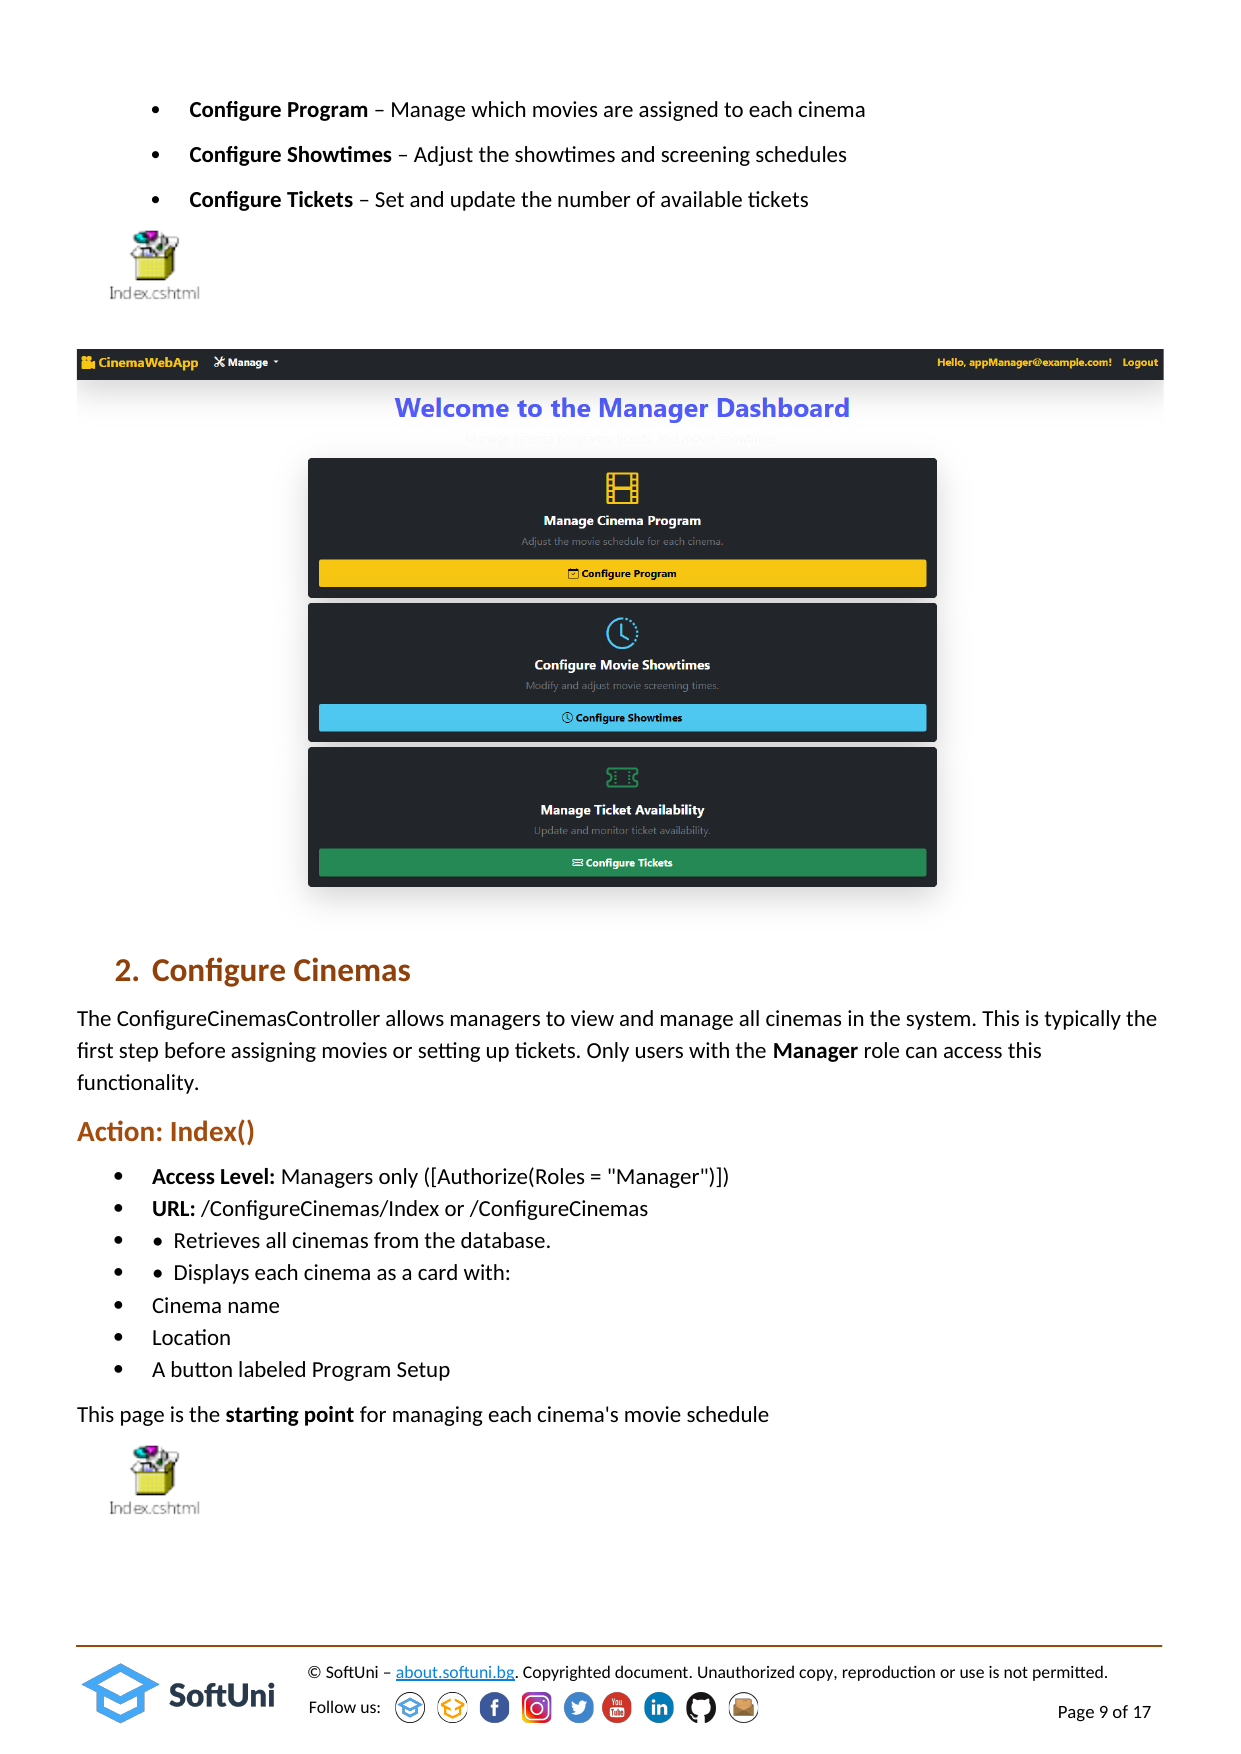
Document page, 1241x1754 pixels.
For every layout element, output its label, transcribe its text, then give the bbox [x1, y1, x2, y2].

picture [395, 1692, 425, 1723]
list • Displays each cinema as a card with: [114, 1258, 1163, 1287]
list Cinema name [114, 1291, 1163, 1319]
list Configure Showtimes – Adjust the showtimes and screening schedules [152, 140, 1163, 168]
picture [665, 1714, 674, 1723]
list Configure Program – Manage which movies are assigned to each cinema [152, 95, 1163, 123]
picture [665, 1692, 674, 1701]
text The ConfigureCinemasController allows managers to view and manage all cinemas in the system. This is typically the first step before assigning movies or setting up tickets. Only users with the Manager role can access this functionality. [77, 1004, 1163, 1096]
list A button labeled Program Setup [114, 1355, 1163, 1383]
text This page is the starting point for managing each cinema's movie schedule [77, 1400, 1163, 1428]
picture [644, 1714, 653, 1723]
list URL: /ConfigureCinemas/Index or /ConfigureCinemas [114, 1194, 1163, 1222]
list • Retrieves all cinemas from the database. [114, 1226, 1163, 1254]
subtitle Configure Cinemas [114, 948, 1163, 989]
picture [76, 349, 1164, 932]
list Location [114, 1323, 1163, 1351]
picture [75, 1658, 281, 1729]
picture [522, 1692, 552, 1723]
subtitle Action: Index() [77, 1113, 1163, 1148]
picture [437, 1692, 468, 1723]
list Access Level: Managers only ([Authorize(Roles = "Manager")]) [114, 1162, 1163, 1190]
picture [728, 1692, 759, 1723]
picture [564, 1692, 594, 1723]
picture [644, 1692, 653, 1701]
picture [686, 1692, 716, 1723]
picture [602, 1692, 632, 1723]
picture [479, 1692, 510, 1723]
list Configure Tickets – Set and update the number of available tickets [152, 185, 1163, 213]
picture [658, 1705, 667, 1714]
